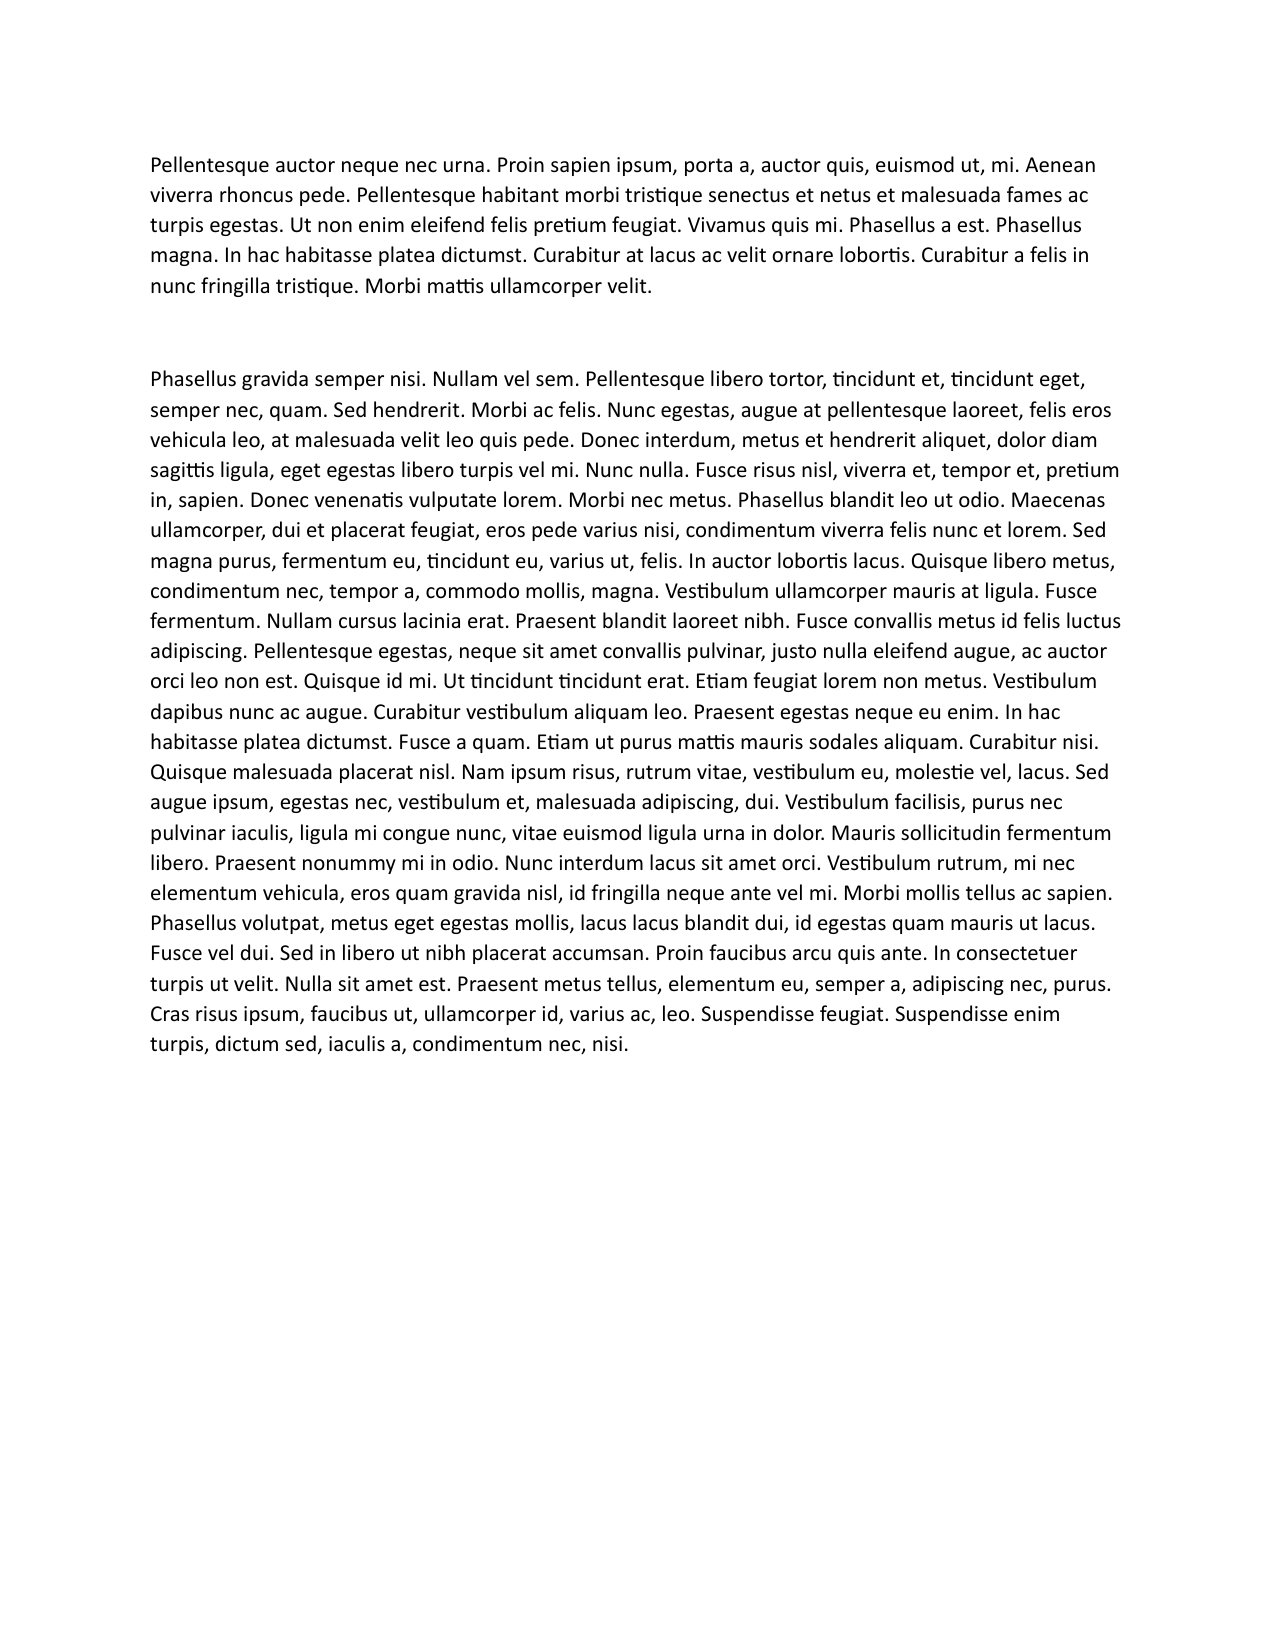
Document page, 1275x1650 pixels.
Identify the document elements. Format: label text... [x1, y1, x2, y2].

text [150, 150, 1125, 299]
text Phasellus gravida semper nisi. Nullam vel sem. Pellentesque libero tortor, tincidunt et, tincidunt eget, semper nec, quam. Sed hendrerit. Morbi ac felis. Nunc egestas, augue at pellentesque laoreet, felis eros vehicula leo, at malesuada velit leo quis pede. Donec interdum, metus et hendrerit aliquet, dolor diam sagittis ligula, eget egestas libero turpis vel mi. Nunc nulla. Fusce risus nisl, viverra et, tempor et, pretium in, sapien. Donec venenatis vulputate lorem. Morbi nec metus. Phasellus blandit leo ut odio. Maecenas ullamcorper, dui et placerat feugiat, eros pede varius nisi, condimentum viverra felis nunc et lorem. Sed magna purus, fermentum eu, tincidunt eu, varius ut, felis. In auctor lobortis lacus. Quisque libero metus, condimentum nec, tempor a, commodo mollis, magna. Vestibulum ullamcorper mauris at ligula. Fusce fermentum. Nullam cursus lacinia erat. Praesent blandit laoreet nibh. Fusce convallis metus id felis luctus adipiscing. Pellentesque egestas, neque sit amet convallis pulvinar, justo nulla eleifend augue, ac auctor orci leo non est. Quisque id mi. Ut tincidunt tincidunt erat. Etiam feugiat lorem non metus. Vestibulum dapibus nunc ac augue. Curabitur vestibulum aliquam leo. Praesent egestas neque eu enim. In hac habitasse platea dictumst. Fusce a quam. Etiam ut purus mattis mauris sodales aliquam. Curabitur nisi. Quisque malesuada placerat nisl. Nam ipsum risus, rutrum vitae, vestibulum eu, molestie vel, lacus. Sed augue ipsum, egestas nec, vestibulum et, malesuada adipiscing, dui. Vestibulum facilisis, purus nec pulvinar iaculis, ligula mi congue nunc, vitae euismod ligula urna in dolor. Mauris sollicitudin fermentum libero. Praesent nonummy mi in odio. Nunc interdum lacus sit amet orci. Vestibulum rutrum, mi nec elementum vehicula, eros quam gravida nisl, id fringilla neque ante vel mi. Morbi mollis tellus ac sapien. Phasellus volutpat, metus eget egestas mollis, lacus lacus blandit dui, id egestas quam mauris ut lacus. Fusce vel dui. Sed in libero ut nibh placerat accumsan. Proin faucibus arcu quis ante. In consectetuer turpis ut velit. Nulla sit amet est. Praesent metus tellus, elementum eu, semper a, adipiscing nec, purus. Cras risus ipsum, faucibus ut, ullamcorper id, varius ac, leo. Suspendisse feugiat. Suspendisse enim turpis, dictum sed, iaculis a, condimentum nec, nisi. [150, 364, 1125, 1057]
